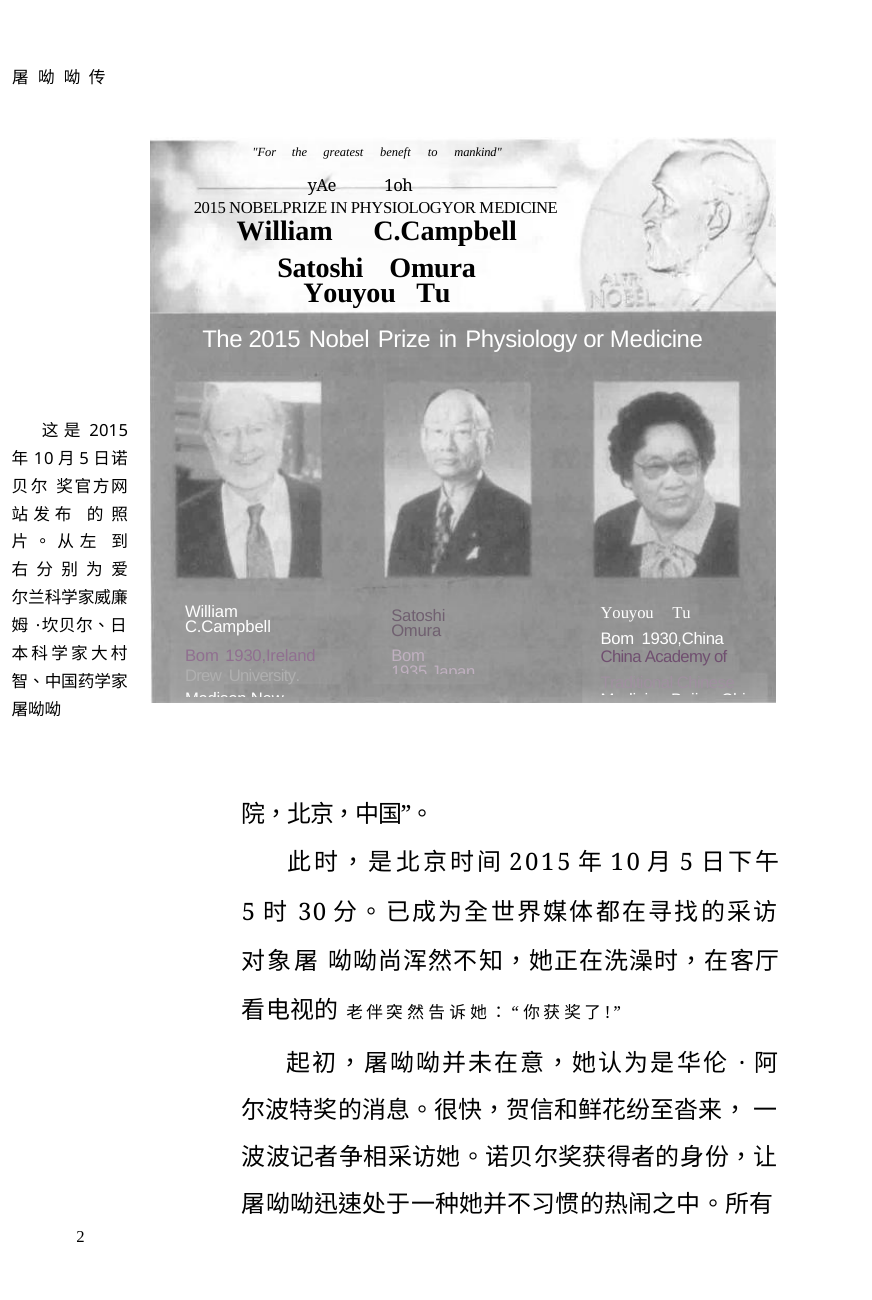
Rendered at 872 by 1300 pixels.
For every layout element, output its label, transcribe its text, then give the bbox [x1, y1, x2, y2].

text yAe 1oh [307, 176, 779, 196]
text Youyou Tu [303, 283, 779, 308]
picture [150, 137, 776, 703]
text 院，北京，中国”。 [242, 799, 779, 828]
text The 2015 Nobel Prize in Physiology or Medicine [202, 326, 779, 358]
text 此时，是北京时间2015年10月5日下午5时 30分。已成为全世界媒体都在寻找的采访对象屠 呦呦尚浑然不知，她正在洗澡时，在客厅看电视的 老 伴 突 然 告 诉 她 ： “ 你 获 奖 了 ! ” [242, 845, 779, 1026]
text 这是2015年 10月5日诺贝尔 奖官方网站发布 的照片。从左 到右分别为爱 尔兰科学家威廉 姆 ·坎贝尔、日 本科学家大村 智、中国药学家 屠呦呦 [11, 418, 128, 720]
text 起初，屠呦呦并未在意，她认为是华伦 · 阿 尔波特奖的消息。很快，贺信和鲜花纷至沓来， 一 波波记者争相采访她。诺贝尔奖获得者的身份，让 屠呦呦迅速处于一种她并不习惯的热闹之中。所有 [242, 1046, 778, 1219]
text 2015 NOBELPRIZE IN PHYSIOLOGYOR MEDICINE [193, 202, 779, 217]
text Satoshi Omura [277, 257, 779, 282]
text William C.Campbell [236, 220, 779, 246]
text 屠 呦 呦 传 [12, 67, 779, 87]
text "For the greatest beneft to mankind" [252, 145, 779, 162]
